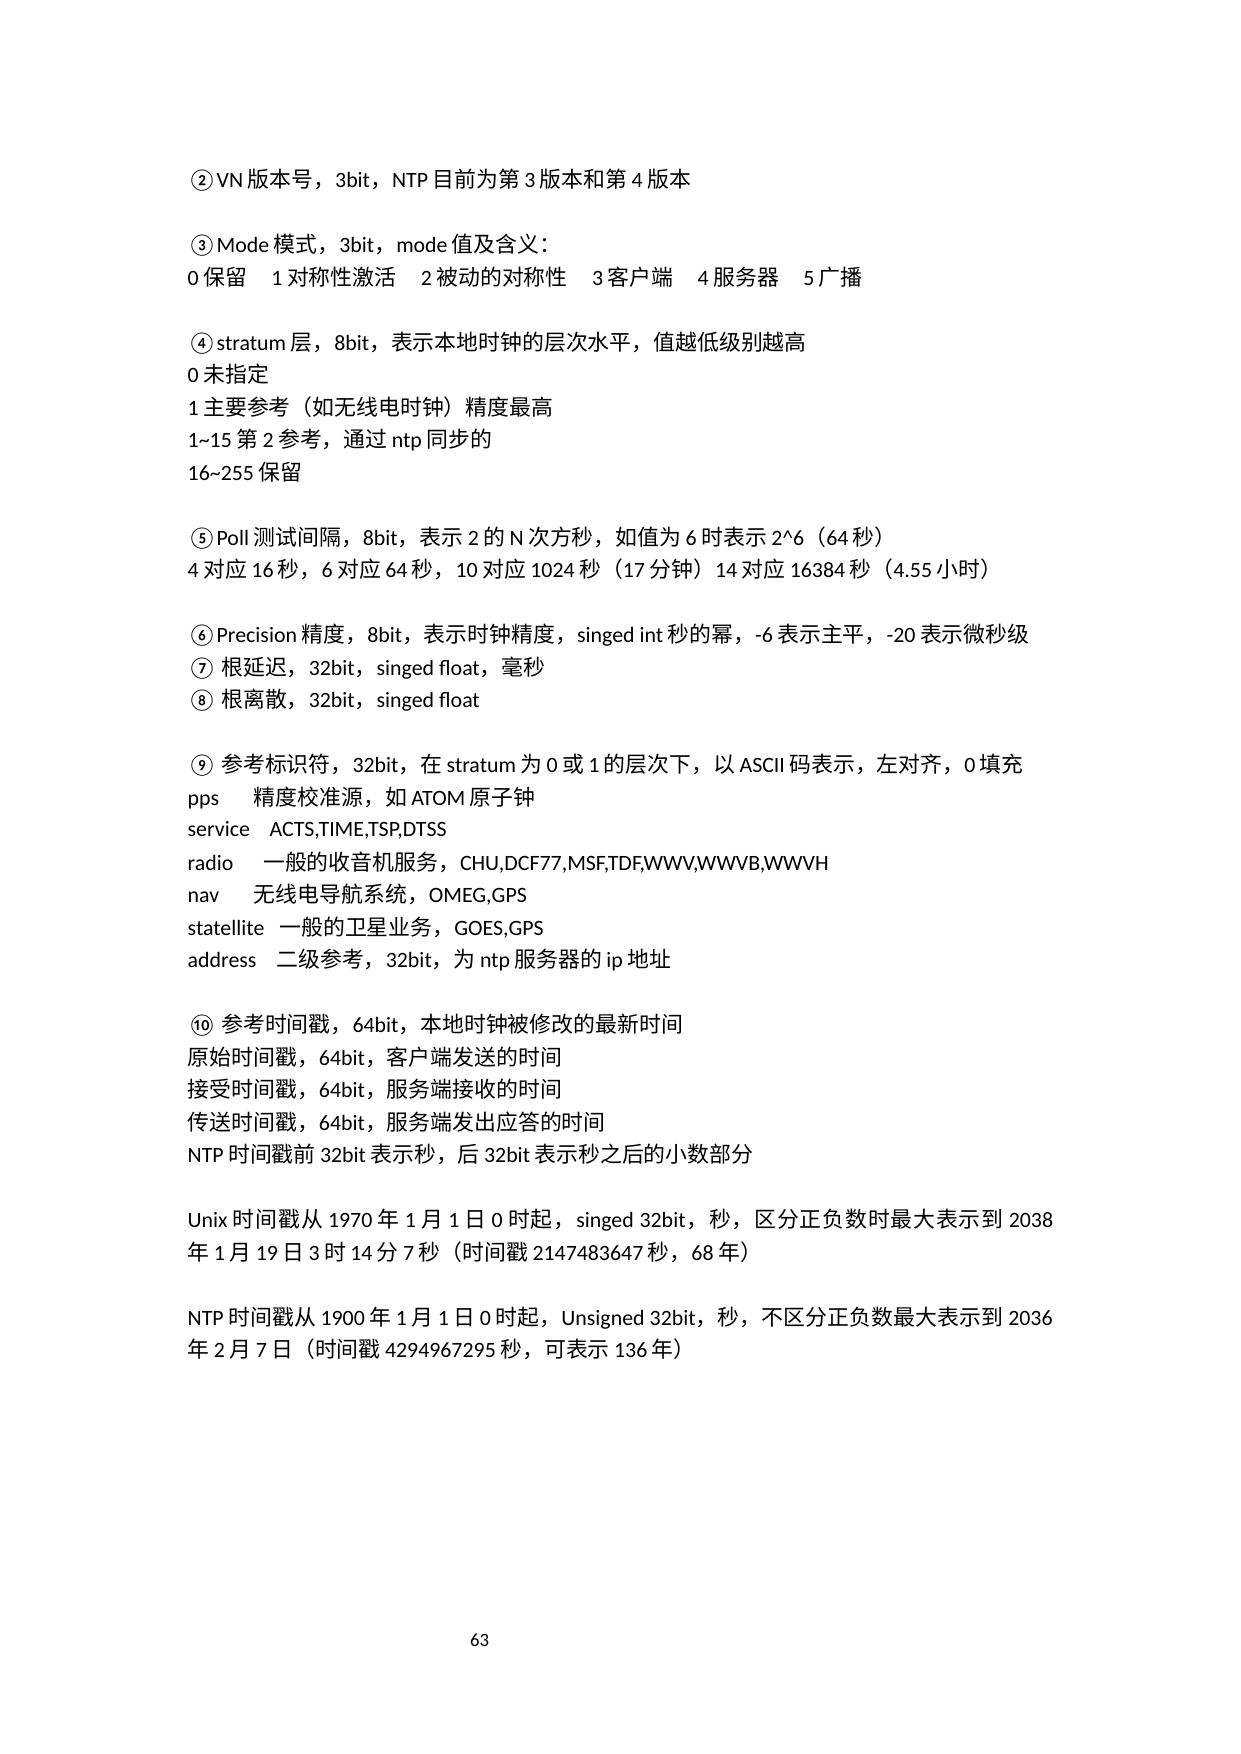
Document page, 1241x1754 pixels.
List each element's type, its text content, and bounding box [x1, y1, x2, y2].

text statellite 一般的卫星业务，GOES,GPS [187, 909, 1053, 942]
text 0保留 1对称性激活 2被动的对称性 3客户端 4服务器 5广播 [187, 259, 1053, 292]
text 16~255保留 [187, 454, 1053, 487]
text ⑤Poll测试间隔，8bit，表示2的N次方秒，如值为6时表示2^6（64秒） [187, 519, 1053, 552]
text address 二级参考，32bit，为ntp服务器的ip地址 [187, 942, 1053, 974]
text ⑩参考时间戳，64bit，本地时钟被修改的最新时间 [187, 1007, 1053, 1039]
text 1~15第2参考，通过ntp同步的 [187, 422, 1053, 454]
text ⑧根离散，32bit，singed float [187, 682, 1053, 714]
text 1主要参考（如无线电时钟）精度最高 [187, 389, 1053, 422]
text radio 一般的收音机服务，CHU,DCF77,MSF,TDF,WWV,WWVB,WWVH [187, 844, 1053, 877]
text ⑦根延迟，32bit，singed float，毫秒 [187, 649, 1053, 682]
text Unix时间戳从1970年1月1日0时起，singed 32bit，秒，区分正负数时最大表示到2038年1月19日3时14分7秒（时间戳2147483647秒，68年） [187, 1202, 1053, 1267]
text pps 精度校准源，如ATOM原子钟 [187, 779, 1053, 812]
text service ACTS,TIME,TSP,DTSS [187, 812, 1053, 844]
text ⑥Precision精度，8bit，表示时钟精度，singed int秒的幂，-6表示主平，-20表示微秒级 [187, 617, 1053, 649]
text ③Mode模式，3bit，mode值及含义： [187, 227, 1053, 259]
text NTP时间戳前32bit表示秒，后32bit表示秒之后的小数部分 [187, 1137, 1053, 1169]
text ⑨参考标识符，32bit，在stratum为0或1的层次下，以ASCII码表示，左对齐，0填充 [187, 747, 1053, 779]
text ④stratum层，8bit，表示本地时钟的层次水平，值越低级别越高 [187, 324, 1053, 357]
text ②VN版本号，3bit，NTP目前为第3版本和第4版本 [187, 162, 1053, 194]
text NTP时间戳从1900年1月1日0时起，Unsigned 32bit，秒，不区分正负数最大表示到2036年2月7日（时间戳4294967295秒，可表示136年） [187, 1299, 1053, 1364]
text 接受时间戳，64bit，服务端接收的时间 [187, 1072, 1053, 1104]
text 0未指定 [187, 357, 1053, 389]
text 原始时间戳，64bit，客户端发送的时间 [187, 1039, 1053, 1072]
text nav 无线电导航系统，OMEG,GPS [187, 877, 1053, 909]
text 传送时间戳，64bit，服务端发出应答的时间 [187, 1104, 1053, 1137]
text 4对应16秒，6对应64秒，10对应1024秒（17分钟）14对应16384秒（4.55小时） [187, 552, 1053, 584]
